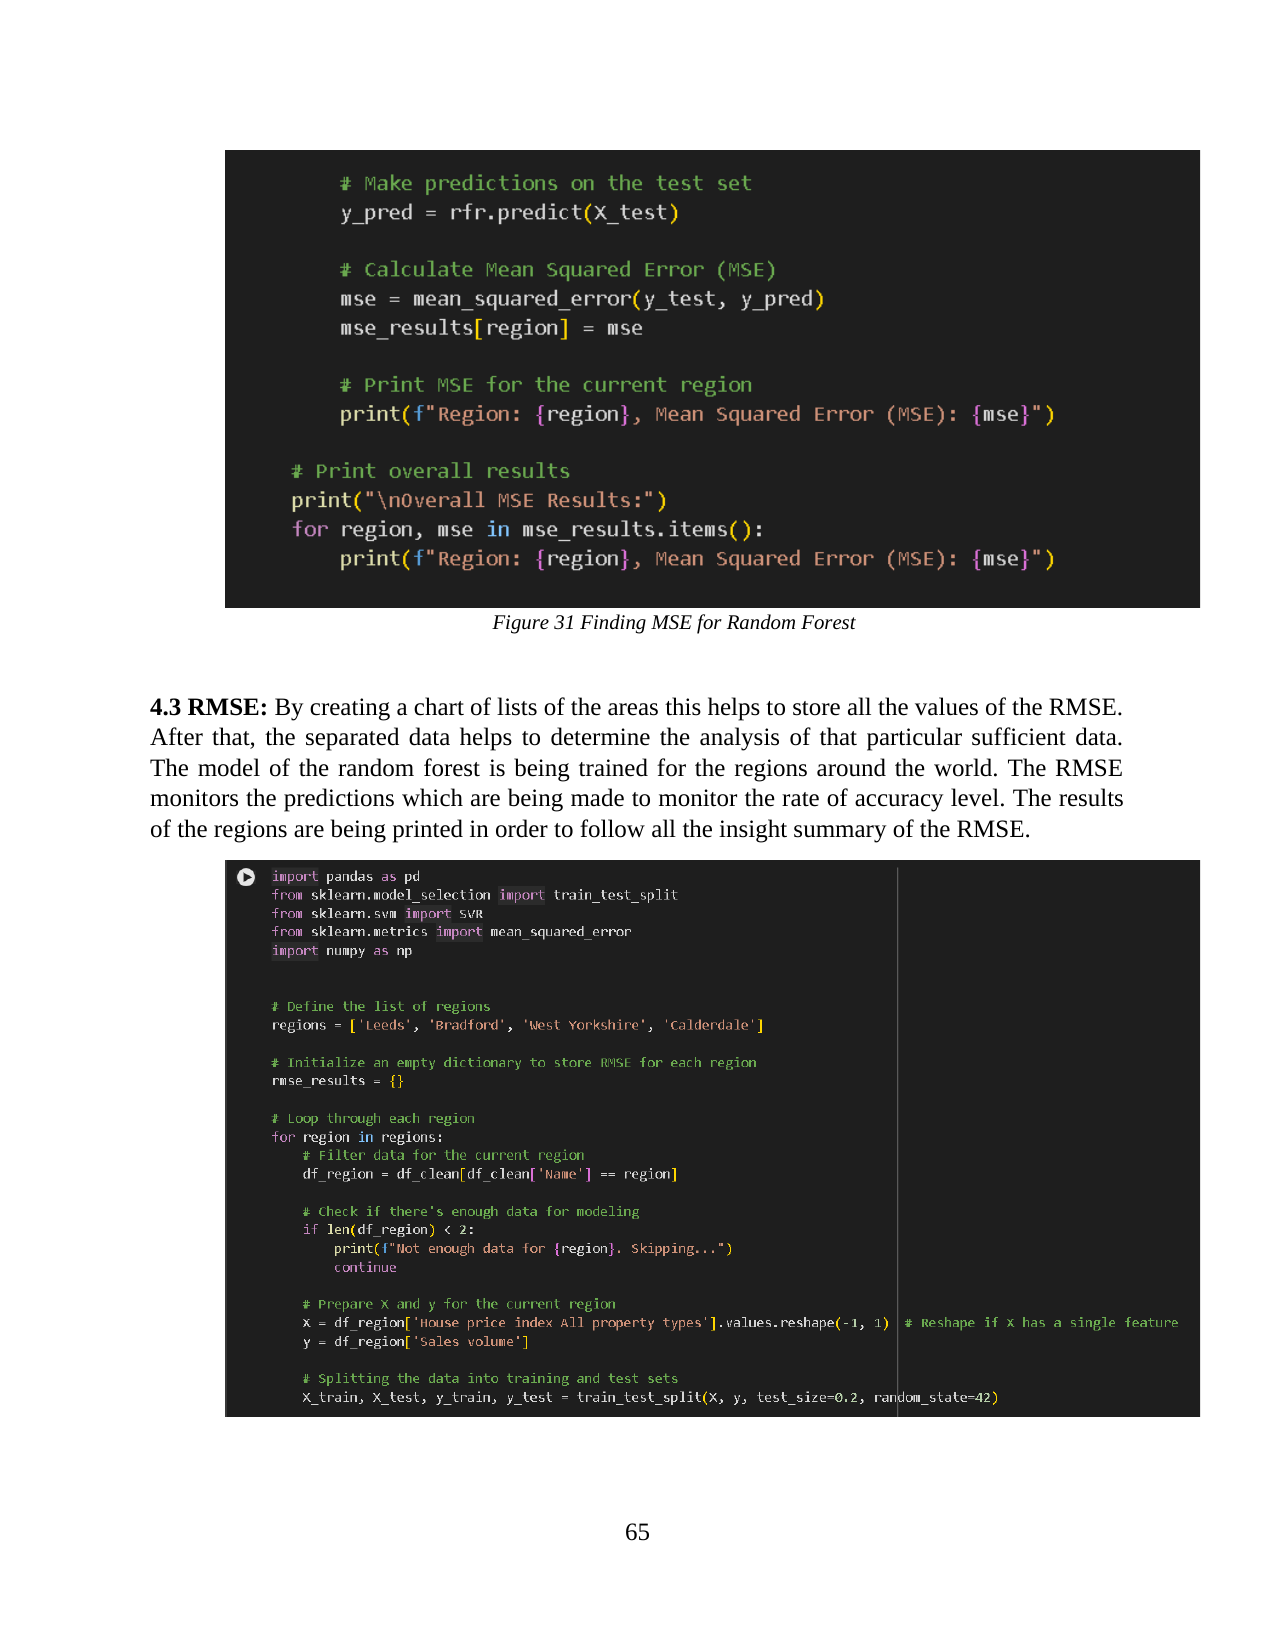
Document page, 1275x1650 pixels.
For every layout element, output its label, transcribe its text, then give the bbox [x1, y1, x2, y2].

text 4.3 RMSE: By creating a chart of lists of the areas this helps to store all the values of the RMSE. After that, the separated data helps to determine the analysis of that particular sufficient data. The model of the random forest is being trained for the regions around the world. The RMSE monitors the predictions which are being made to monitor the rate of accuracy level. The results of the regions are being printed in order to follow all the insight summary of the RMSE. [150, 692, 1125, 842]
picture [225, 150, 1200, 608]
list Figure 31 Finding MSE for Random Forest [225, 610, 1125, 634]
picture [225, 860, 1200, 1417]
